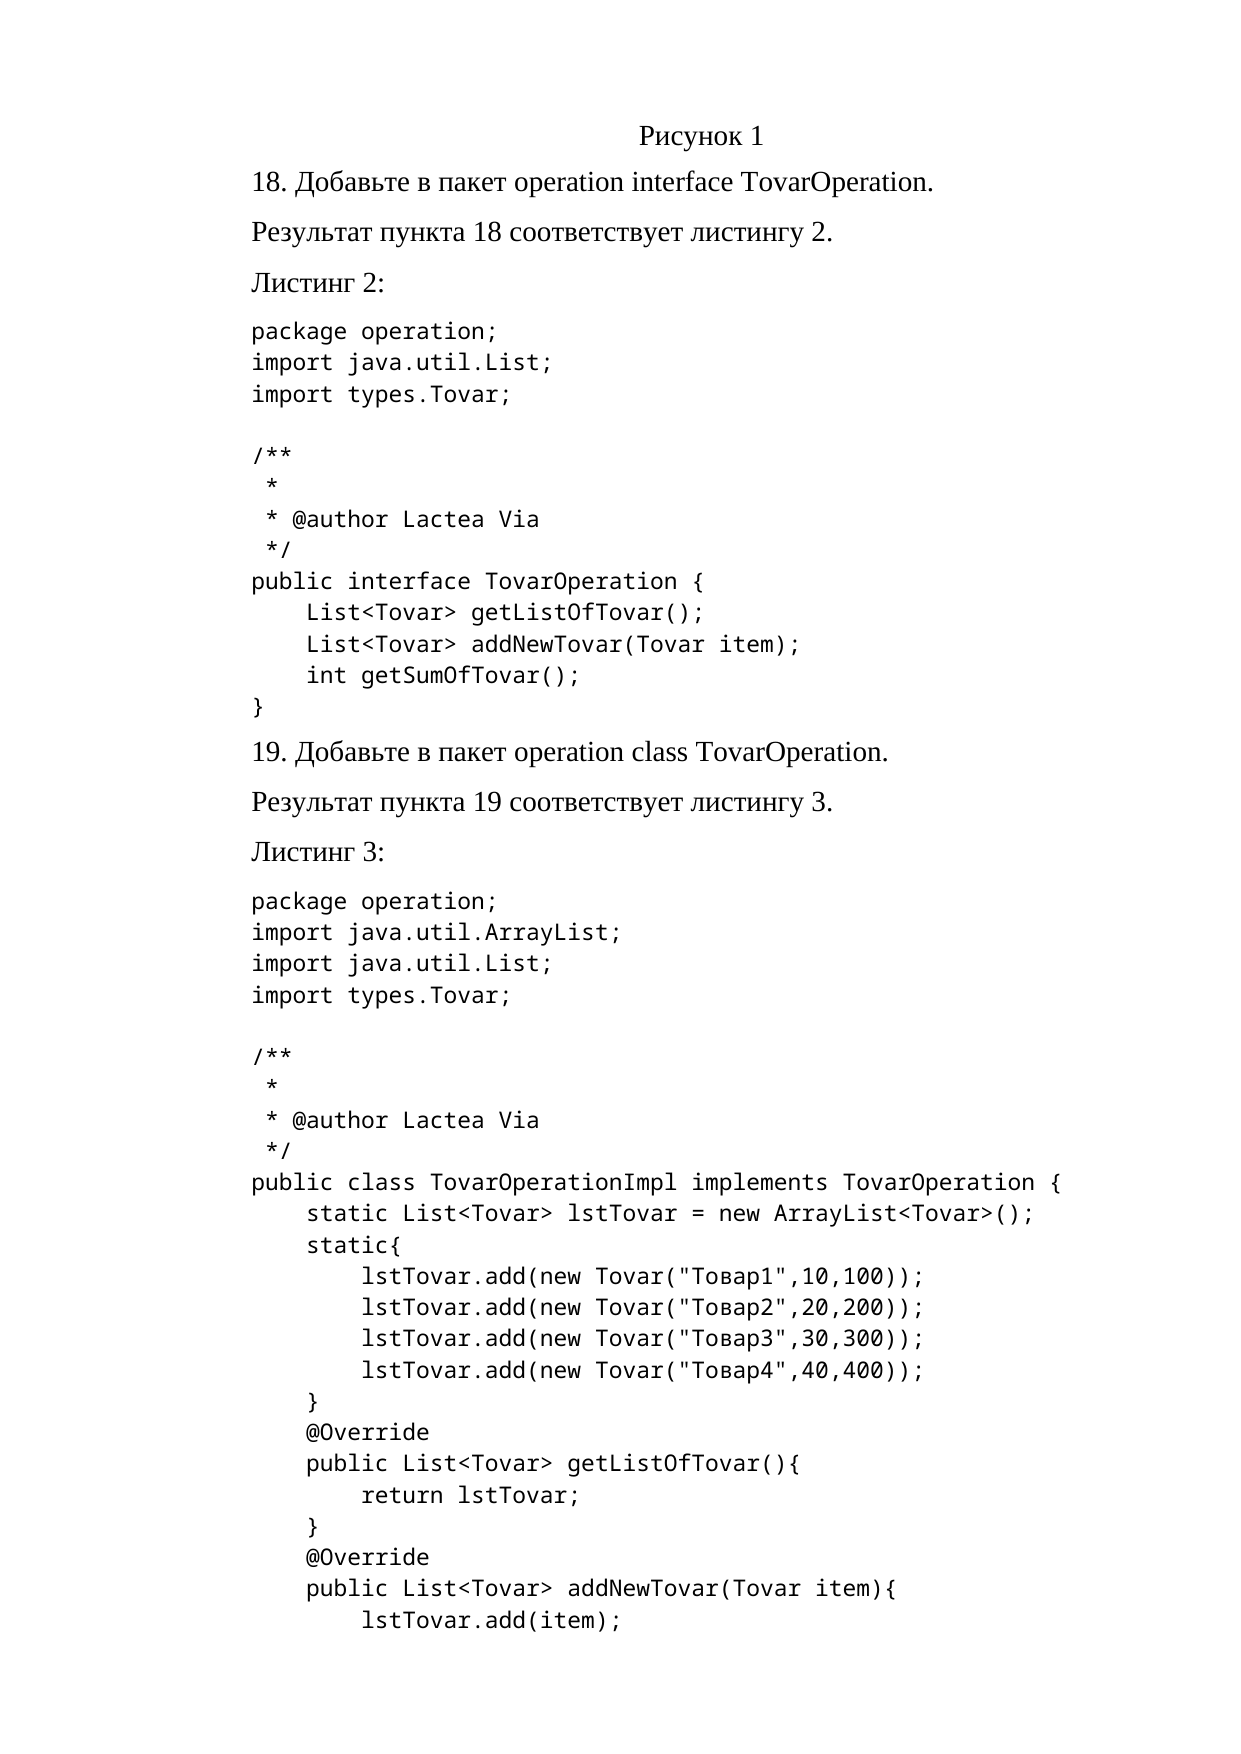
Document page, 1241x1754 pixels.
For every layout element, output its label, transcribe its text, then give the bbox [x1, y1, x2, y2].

text import types.Tovar; [177, 978, 1152, 1010]
text public interface TovarOperation { [177, 565, 1152, 596]
text @Override [177, 1541, 1152, 1572]
text import java.util.List; [177, 947, 1152, 978]
text lstTovar.add(new Tovar("Товар3",30,300)); [177, 1322, 1152, 1353]
text } [177, 690, 1152, 721]
text Листинг 3: [177, 834, 1152, 868]
text int getSumOfTovar(); [177, 659, 1152, 690]
text Результат пункта 18 соответствует листингу 2. [177, 214, 1152, 248]
text /** [177, 440, 1152, 471]
text package operation; [177, 315, 1152, 346]
text package operation; [177, 885, 1152, 916]
text 19. Добавьте в пакет operation class TovarOperation. [177, 734, 1152, 767]
text public class TovarOperationImpl implements TovarOperation { [177, 1166, 1152, 1197]
text lstTovar.add(new Tovar("Товар1",10,100)); [177, 1260, 1152, 1291]
text lstTovar.add(new Tovar("Товар2",20,200)); [177, 1291, 1152, 1322]
text static{ [177, 1228, 1152, 1260]
text * @author Lactea Via [177, 503, 1152, 534]
text /** [177, 1041, 1152, 1072]
text */ [177, 534, 1152, 565]
text lstTovar.add(new Tovar("Товар4",40,400)); [177, 1353, 1152, 1385]
text */ [177, 1135, 1152, 1166]
text return lstTovar; [177, 1478, 1152, 1510]
text import types.Tovar; [177, 378, 1152, 409]
text import java.util.List; [177, 346, 1152, 378]
text 18. Добавьте в пакет operation interface TovarOperation. [177, 164, 1152, 198]
text public List<Tovar> addNewTovar(Tovar item){ [177, 1572, 1152, 1603]
text import java.util.ArrayList; [177, 916, 1152, 947]
text public List<Tovar> getListOfTovar(){ [177, 1447, 1152, 1478]
text * @author Lactea Via [177, 1103, 1152, 1135]
text @Override [177, 1416, 1152, 1447]
text lstTovar.add(item); [177, 1603, 1152, 1635]
text List<Tovar> addNewTovar(Tovar item); [177, 628, 1152, 659]
text static List<Tovar> lstTovar = new ArrayList<Tovar>(); [177, 1197, 1152, 1228]
text Рисунок 1 [177, 118, 1152, 152]
text Листинг 2: [177, 265, 1152, 298]
text } [177, 1510, 1152, 1541]
text List<Tovar> getListOfTovar(); [177, 596, 1152, 628]
text Результат пункта 19 соответствует листингу 3. [177, 784, 1152, 818]
text } [177, 1385, 1152, 1416]
text * [177, 471, 1152, 503]
text * [177, 1072, 1152, 1103]
